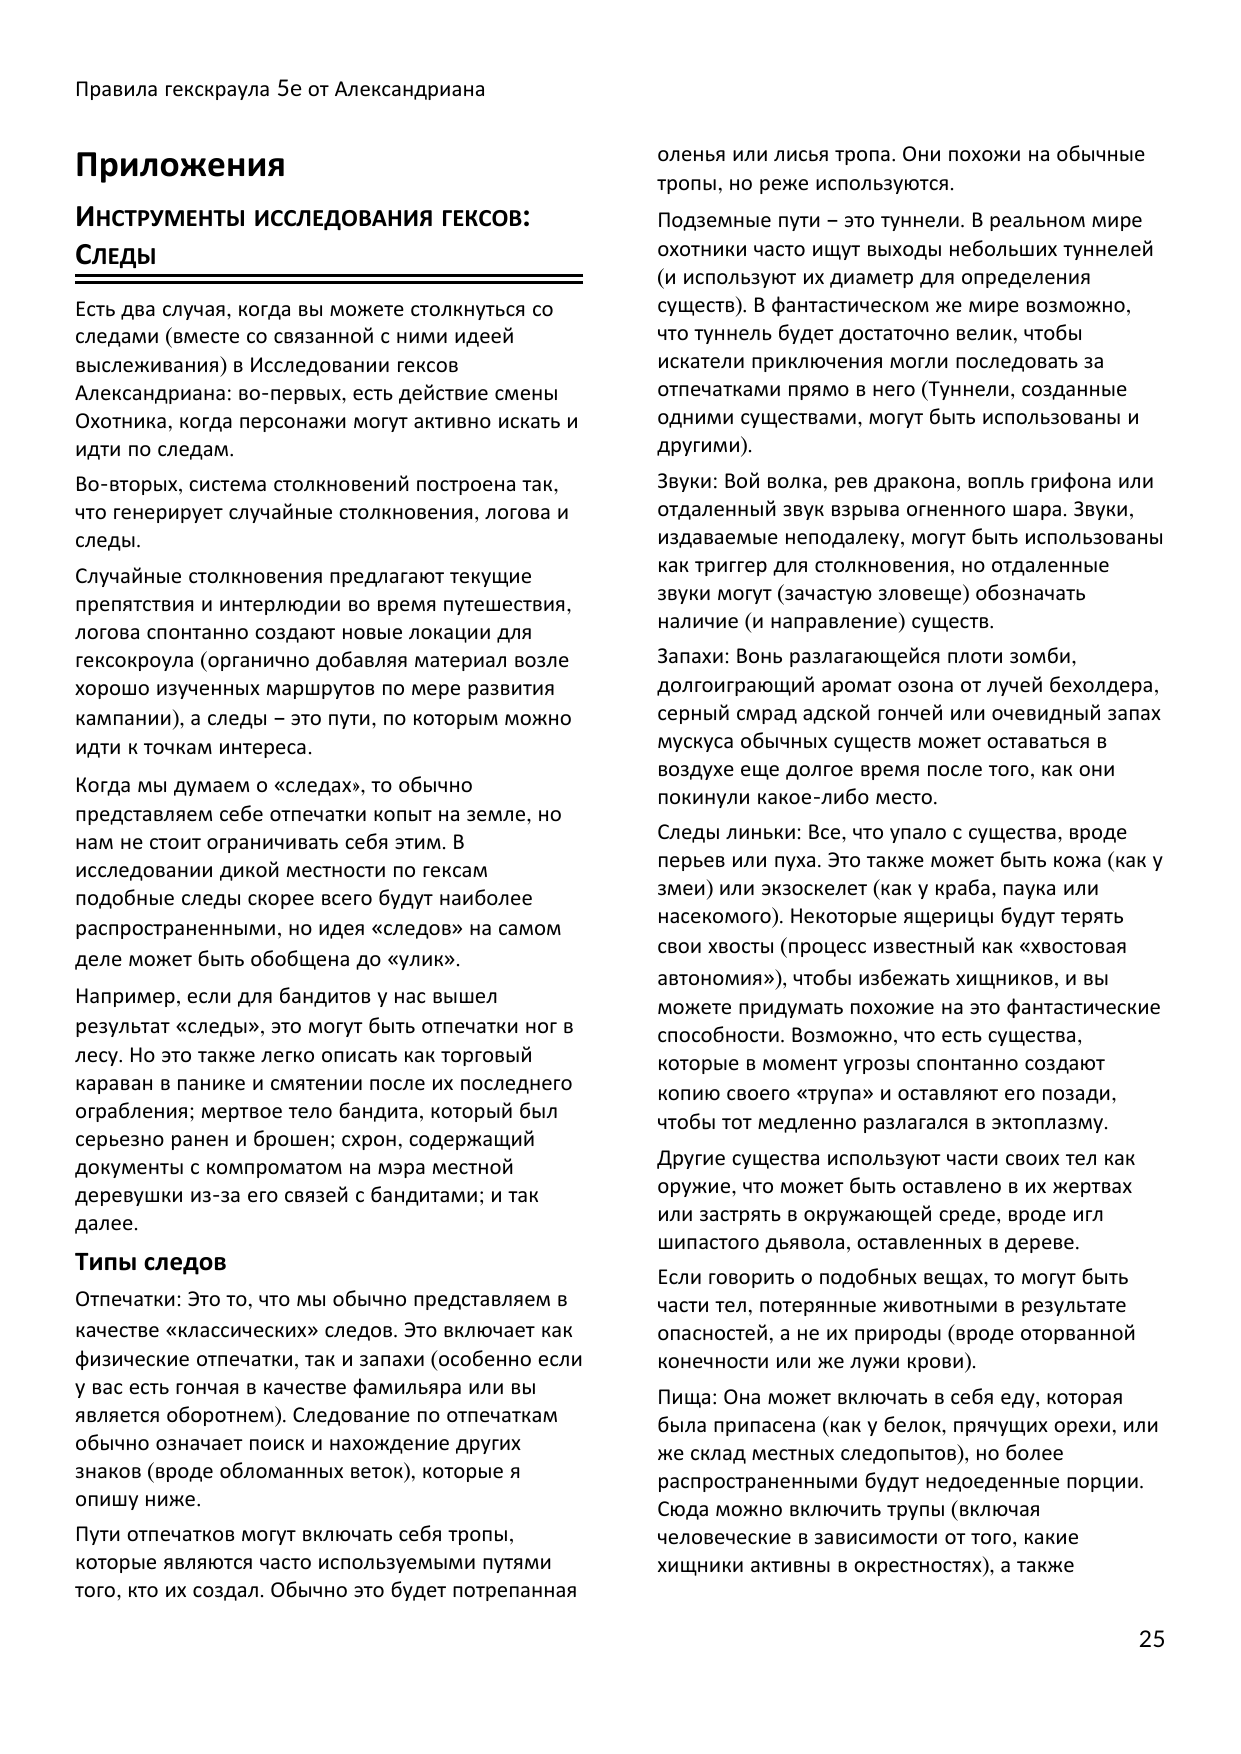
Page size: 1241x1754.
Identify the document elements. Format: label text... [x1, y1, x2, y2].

text Запахи: Вонь разлагающейся плоти зомби, долгоиграющий аромат озона от лучей бехолдера, серный смрад адской гончей или очевидный запах мускуса обычных существ может оставаться в воздухе еще долгое время после того, как они покинули какое-либо место. [657, 642, 1165, 810]
text Подземные пути – это туннели. В реальном мире охотники часто ищут выходы небольших туннелей (и используют их диаметр для определения существ). В фантастическом же мире возможно, что туннель будет достаточно велик, чтобы искатели приключения могли последовать за отпечатками прямо в него (Туннели, созданные одними существами, могут быть использованы и другими). [657, 203, 1165, 458]
text Другие существа используют части своих тел как оружие, что может быть оставлено в их жертвах или застрять в окружающей среде, вроде игл шипастого дьявола, оставленных в дереве. [657, 1143, 1165, 1255]
subtitle Типы следов [75, 1244, 583, 1277]
text Если говорить о подобных вещах, то могут быть части тел, потерянные животными в результате опасностей, а не их природы (вроде оторванной конечности или же лужи крови). [657, 1262, 1165, 1374]
text Например, если для бандитов у нас вышел результат «следы», это могут быть отпечатки ног в лесу. Но это также легко описать как торговый караван в панике и смятении после их последнего ограбления; мертвое тело бандита, который был серьезно ранен и брошен; схрон, содержащий документы с компроматом на мэра местной деревушки из-за его связей с бандитами; и так далее. [75, 981, 583, 1236]
text Отпечатки: Это то, что мы обычно представляем в качестве «классических» следов. Это включает как физические отпечатки, так и запахи (особенно если у вас есть гончая в качестве фамильяра или вы является оборотнем). Следование по отпечаткам обычно означает поиск и нахождение других знаков (вроде обломанных веток), которые я опишу ниже. [75, 1284, 583, 1512]
text Когда мы думаем о «следах», то обычно представляем себе отпечатки копыт на земле, но нам не стоит ограничивать себя этим. В исследовании дикой местности по гексам подобные следы скорее всего будут наиболее распространенными, но идея «следов» на самом деле может быть обобщена до «улик». [75, 768, 583, 973]
subtitle Инструменты исследования гексов: Следы [75, 195, 583, 274]
text Пути отпечатков могут включать себя тропы, которые являются часто используемыми путями того, кто их создал. Обычно это будет потрепанная оленья или лисья тропа. Они похожи на обычные тропы, но реже используются. [75, 1519, 583, 1603]
subtitle Приложения [75, 139, 583, 185]
text Следы линьки: Все, что упало с существа, вроде перьев или пуха. Это также может быть кожа (как у змеи) или экзоскелет (как у краба, паука или насекомого). Некоторые ящерицы будут терять свои хвосты (процесс известный как «хвостовая автономия»), чтобы избежать хищников, и вы можете придумать похожие на это фантастические способности. Возможно, что есть существа, которые в момент угрозы спонтанно создают копию своего «трупа» и оставляют его позади, чтобы тот медленно разлагался в эктоплазму. [657, 817, 1165, 1135]
text Есть два случая, когда вы можете столкнуться со следами (вместе со связанной с ними идеей выслеживания) в Исследовании гексов Александриана: во-первых, есть действие смены Охотника, когда персонажи могут активно искать и идти по следам. [75, 294, 583, 462]
text Во-вторых, система столкновений построена так, что генерирует случайные столкновения, логова и следы. [75, 469, 583, 553]
text Случайные столкновения предлагают текущие препятствия и интерлюдии во время путешествия, логова спонтанно создают новые локации для гексокроула (органично добавляя материал возле хорошо изученных маршрутов по мере развития кампании), а следы – это пути, по которым можно идти к точкам интереса. [75, 561, 583, 760]
text Звуки: Вой волка, рев дракона, вопль грифона или отдаленный звук взрыва огненного шара. Звуки, издаваемые неподалеку, могут быть использованы как триггер для столкновения, но отдаленные звуки могут (зачастую зловеще) обозначать наличие (и направление) существ. [657, 466, 1165, 634]
text Пути отпечатков могут включать себя тропы, которые являются часто используемыми путями того, кто их создал. Обычно это будет потрепанная оленья или лисья тропа. Они похожи на обычные тропы, но реже используются. [657, 139, 1165, 196]
